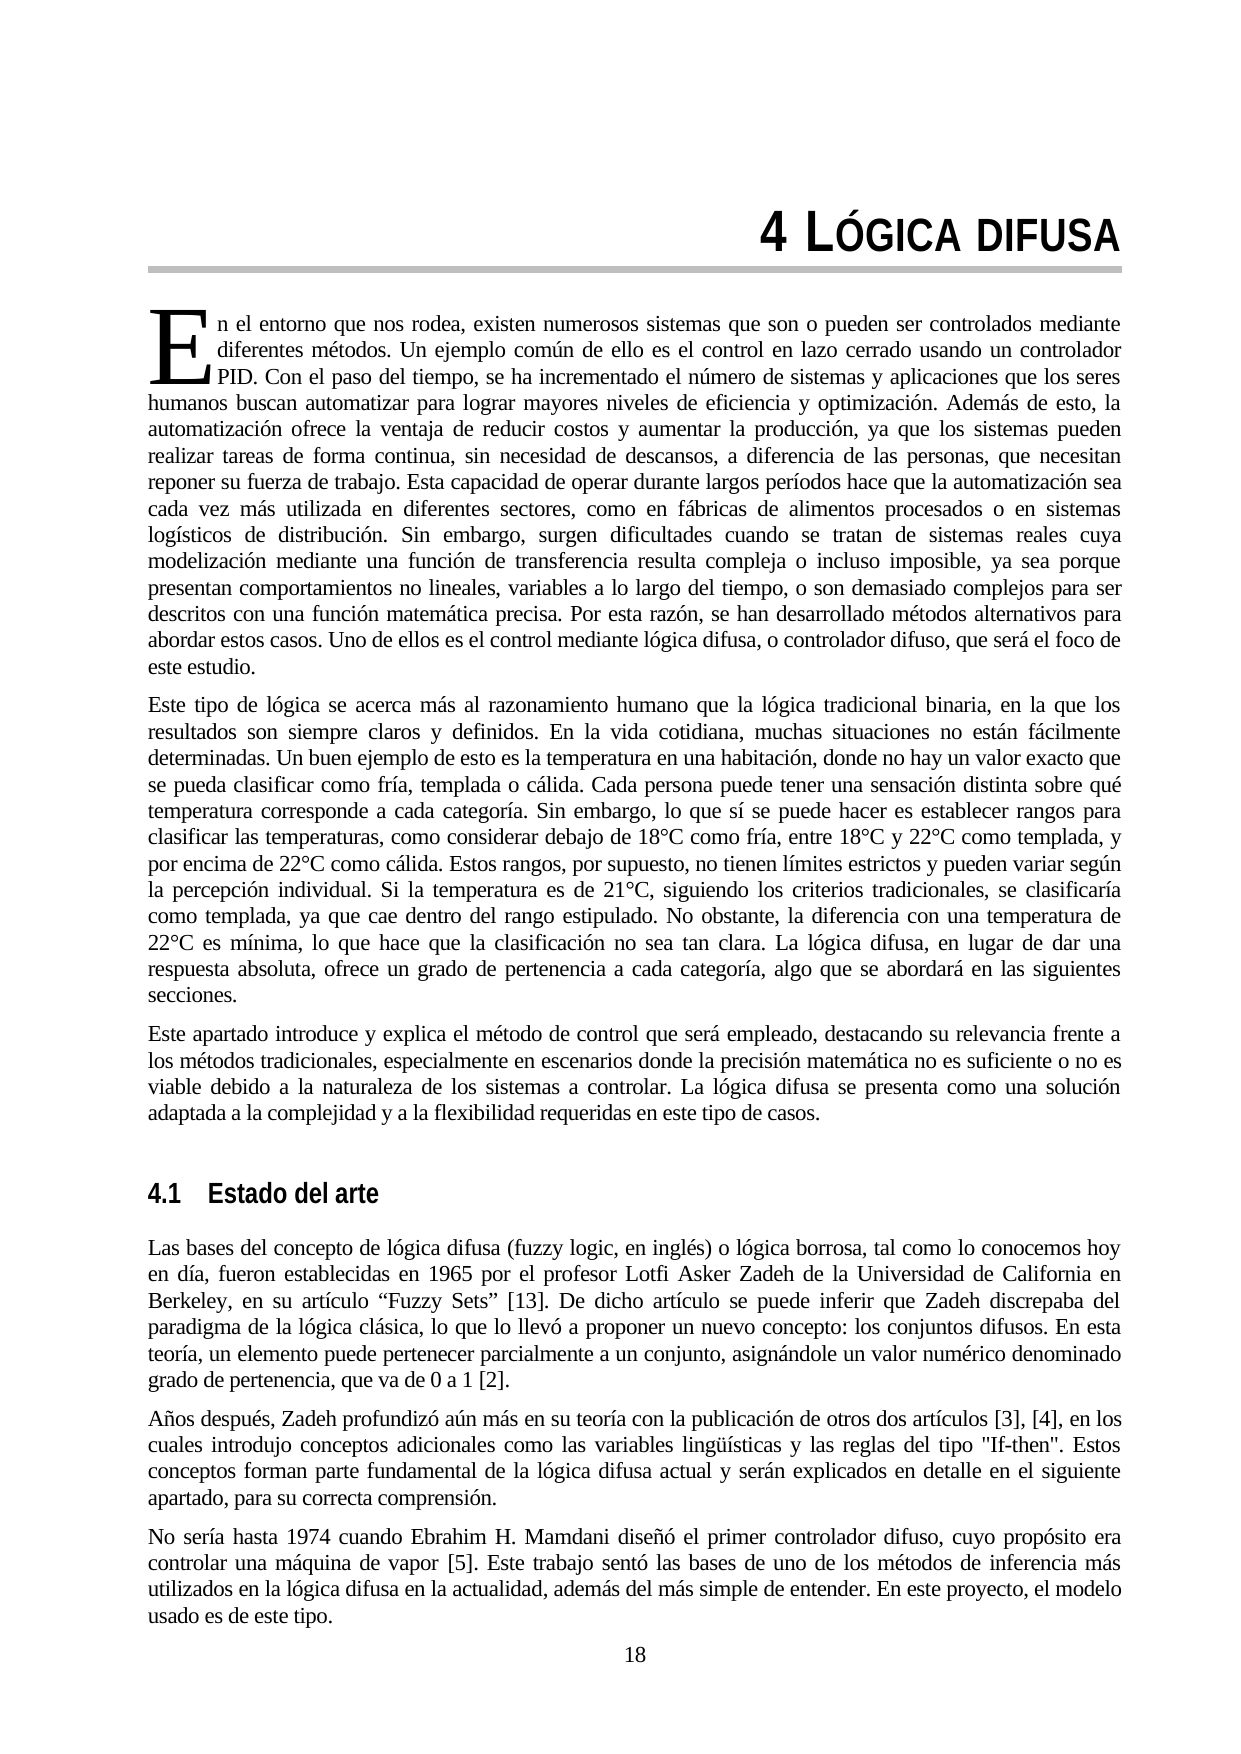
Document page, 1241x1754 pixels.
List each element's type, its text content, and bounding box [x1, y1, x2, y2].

text n el entorno que nos rodea, existen numerosos sistemas que son o pueden ser controlados mediante diferentes métodos. Un ejemplo común de ello es el control en lazo cerrado usando un controlador PID. Con el paso del tiempo, se ha incrementado el número de sistemas y aplicaciones que los seres humanos buscan automatizar para lograr mayores niveles de eficiencia y optimización. Además de esto, la automatización ofrece la ventaja de reducir costos y aumentar la producción, ya que los sistemas pueden realizar tareas de forma continua, sin necesidad de descansos, a diferencia de las personas, que necesitan reponer su fuerza de trabajo. Esta capacidad de operar durante largos períodos hace que la automatización sea cada vez más utilizada en diferentes sectores, como en fábricas de alimentos procesados o en sistemas logísticos de distribución. Sin embargo, surgen dificultades cuando se tratan de sistemas reales cuya modelización mediante una función de transferencia resulta compleja o incluso imposible, ya sea porque presentan comportamientos no lineales, variables a lo largo del tiempo, o son demasiado complejos para ser descritos con una función matemática precisa. Por esta razón, se han desarrollado métodos alternativos para abordar estos casos. Uno de ellos es el control mediante lógica difusa, o controlador difuso, que será el foco de este estudio. [148, 310, 1122, 679]
text Años después, Zadeh profundizó aún más en su teoría con la publicación de otros dos artículos , , en los cuales introdujo conceptos adicionales como las variables lingüísticas y las reglas del tipo "If-then". Estos conceptos forman parte fundamental de la lógica difusa actual y serán explicados en detalle en el siguiente apartado, para su correcta comprensión. [148, 1405, 1122, 1510]
text No sería hasta 1974 cuando Ebrahim H. Mamdani diseñó el primer controlador difuso, cuyo propósito era controlar una máquina de vapor . Este trabajo sentó las bases de uno de los métodos de inferencia más utilizados en la lógica difusa en la actualidad, además del más simple de entender. En este proyecto, el modelo usado es de este tipo. [148, 1523, 1122, 1628]
subtitle Estado del arte [148, 1176, 1122, 1209]
subtitle Lógica difusa [148, 197, 1122, 266]
text Este apartado introduce y explica el método de control que será empleado, destacando su relevancia frente a los métodos tradicionales, especialmente en escenarios donde la precisión matemática no es suficiente o no es viable debido a la naturaleza de los sistemas a controlar. La lógica difusa se presenta como una solución adaptada a la complejidad y a la flexibilidad requeridas en este tipo de casos. [148, 1020, 1122, 1126]
text Las bases del concepto de lógica difusa (fuzzy logic, en inglés) o lógica borrosa, tal como lo conocemos hoy en día, fueron establecidas en 1965 por el profesor Lotfi Asker Zadeh de la Universidad de California en Berkeley, en su artículo “Fuzzy Sets” [13]. De dicho artículo se puede inferir que Zadeh discrepaba del paradigma de la lógica clásica, lo que lo llevó a proponer un nuevo concepto: los conjuntos difusos. En esta teoría, un elemento puede pertenecer parcialmente a un conjunto, asignándole un valor numérico denominado grado de pertenencia, que va de 0 a 1 . [148, 1234, 1122, 1392]
text Este tipo de lógica se acerca más al razonamiento humano que la lógica tradicional binaria, en la que los resultados son siempre claros y definidos. En la vida cotidiana, muchas situaciones no están fácilmente determinadas. Un buen ejemplo de esto es la temperatura en una habitación, donde no hay un valor exacto que se pueda clasificar como fría, templada o cálida. Cada persona puede tener una sensación distinta sobre qué temperatura corresponde a cada categoría. Sin embargo, lo que sí se puede hacer es establecer rangos para clasificar las temperaturas, como considerar debajo de 18°C como fría, entre 18°C y 22°C como templada, y por encima de 22°C como cálida. Estos rangos, por supuesto, no tienen límites estrictos y pueden variar según la percepción individual. Si la temperatura es de 21°C, siguiendo los criterios tradicionales, se clasificaría como templada, ya que cae dentro del rango estipulado. No obstante, la diferencia con una temperatura de 22°C es mínima, lo que hace que la clasificación no sea tan clara. La lógica difusa, en lugar de dar una respuesta absoluta, ofrece un grado de pertenencia a cada categoría, algo que se abordará en las siguientes secciones. [148, 692, 1122, 1008]
